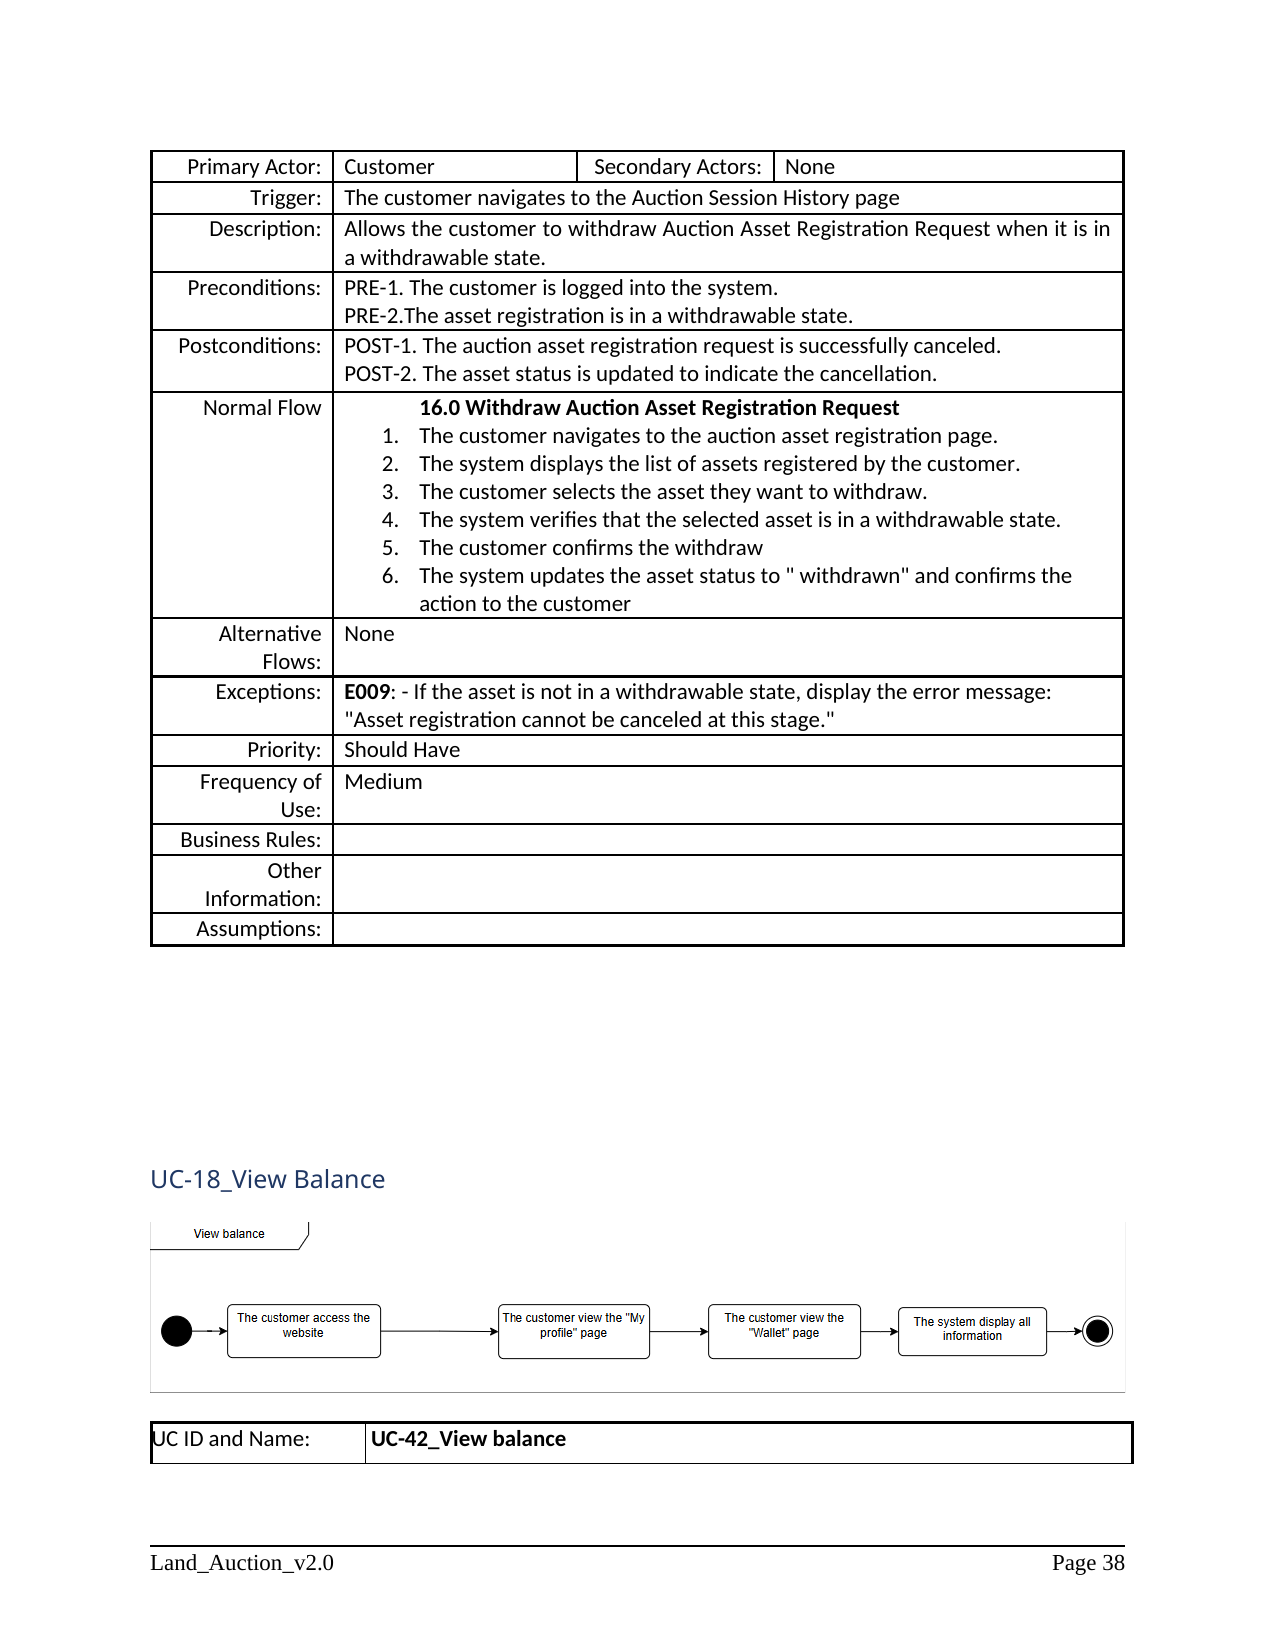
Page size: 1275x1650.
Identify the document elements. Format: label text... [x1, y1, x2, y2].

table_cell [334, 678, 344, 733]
table_cell Preconditions: [153, 273, 332, 329]
table_cell None [334, 619, 1122, 675]
table_cell Secondary Actors: [578, 152, 773, 181]
table_cell [334, 914, 1122, 943]
table_cell Customer [334, 152, 576, 181]
table_cell POST-1. The auction asset registration request is successfully canceled. POST-2. The asset status is updated to indicate the cancellation. [334, 331, 1122, 391]
subtitle UC-18_View Balance [150, 1162, 1125, 1196]
table_cell Primary Actor: [153, 152, 332, 181]
table_cell [334, 856, 1122, 912]
table_cell Exceptions: [153, 678, 332, 733]
table_cell Alternative Flows: [153, 619, 332, 675]
table_cell PRE-1. The customer is logged into the system. PRE-2.The asset registration is in a withdrawable state. [334, 273, 1122, 329]
table_cell Assumptions: [153, 914, 332, 943]
table_cell Business Rules: [153, 825, 332, 854]
table_cell Allows the customer to withdraw Auction Asset Registration Request when it is in a withdrawable state. [334, 215, 1122, 271]
table_cell Other Information: [153, 856, 332, 912]
table_cell 16.0 Withdraw Auction Asset Registration Request The customer navigates to the auction asset registration page. The system displays the list of assets registered by the customer. The customer selects the asset they want to withdraw. The system verifies that the selected asset is in a withdrawable state. The customer confirms the withdraw The system updates the asset status to " withdrawn" and confirms the action to the customer [334, 393, 1122, 617]
table_cell [334, 825, 1122, 854]
table_cell The customer navigates to the Auction Session History page [334, 183, 1122, 212]
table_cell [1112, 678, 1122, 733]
table_cell Medium [334, 767, 1122, 823]
table_cell Frequency of Use: [153, 767, 332, 823]
table_cell Priority: [153, 736, 332, 765]
table_cell Description: [153, 215, 332, 271]
table_cell Postconditions: [153, 331, 332, 391]
table_cell Should Have [334, 736, 1122, 765]
table_cell Normal Flow [153, 393, 332, 617]
table_cell None [775, 152, 1122, 181]
table_cell Trigger: [153, 183, 332, 212]
picture [150, 1222, 1125, 1393]
